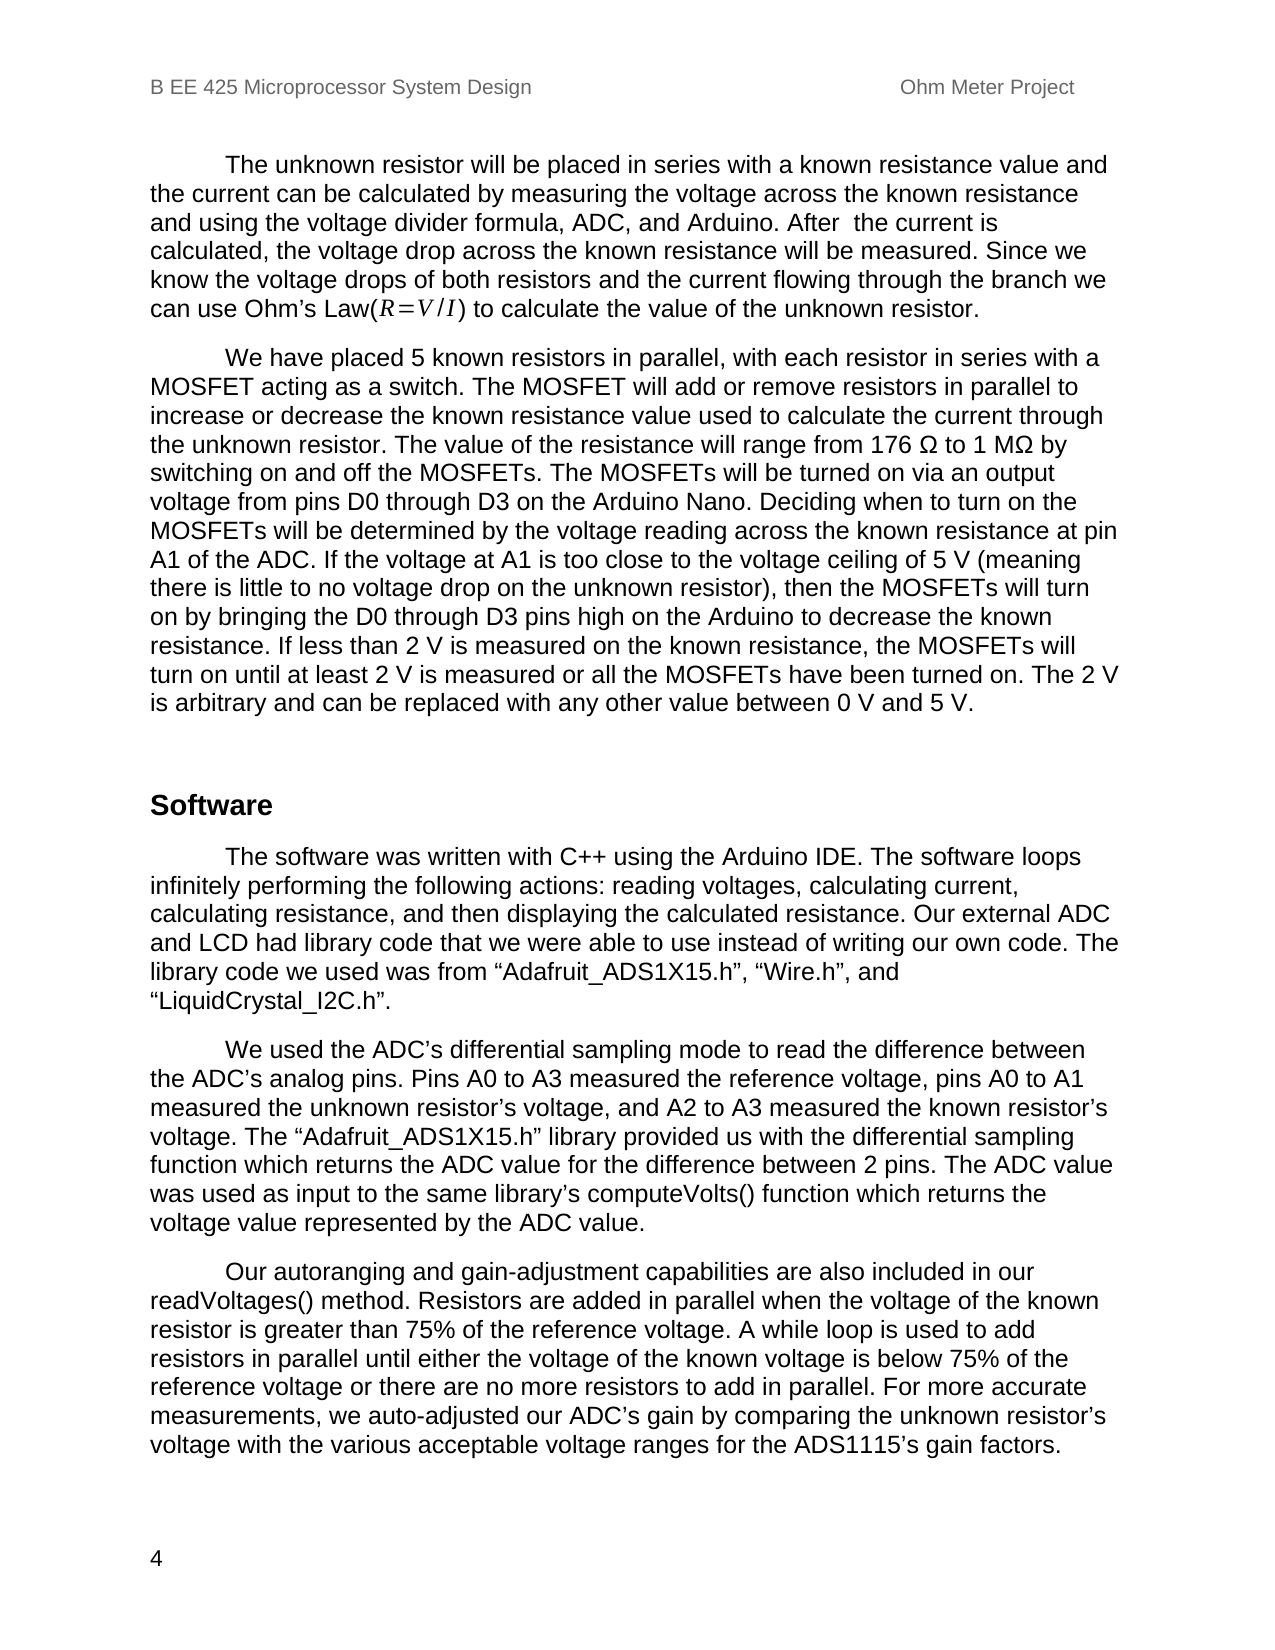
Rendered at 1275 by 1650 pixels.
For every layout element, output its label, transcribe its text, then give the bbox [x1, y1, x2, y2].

text Software [150, 787, 1125, 821]
text We used the ADC’s differential sampling mode to read the difference between the ADC’s analog pins. Pins A0 to A3 measured the reference voltage, pins A0 to A1 measured the unknown resistor’s voltage, and A2 to A3 measured the known resistor’s voltage. The “Adafruit_ADS1X15.h” library provided us with the differential sampling function which returns the ADC value for the difference between 2 pins. The ADC value was used as input to the same library’s computeVolts() function which returns the voltage value represented by the ADC value. [150, 1035, 1125, 1236]
text Our autoranging and gain-adjustment capabilities are also included in our readVoltages() method. Resistors are added in parallel when the voltage of the known resistor is greater than 75% of the reference voltage. A while loop is used to add resistors in parallel until either the voltage of the known voltage is below 75% of the reference voltage or there are no more resistors to add in parallel. For more accurate measurements, we auto-adjusted our ADC’s gain by comparing the unknown resistor’s voltage with the various acceptable voltage ranges for the ADS1115’s gain factors. [150, 1257, 1125, 1458]
text We have placed 5 known resistors in parallel, with each resistor in series with a MOSFET acting as a switch. The MOSFET will add or remove resistors in parallel to increase or decrease the known resistance value used to calculate the current through the unknown resistor. The value of the resistance will range from 176 Ω to 1 MΩ by switching on and off the MOSFETs. The MOSFETs will be turned on via an output voltage from pins D0 through D3 on the Arduino Nano. Deciding when to turn on the MOSFETs will be determined by the voltage reading across the known resistance at pin A1 of the ADC. If the voltage at A1 is too close to the voltage ceiling of 5 V (meaning there is little to no voltage drop on the unknown resistor), then the MOSFETs will turn on by bringing the D0 through D3 pins high on the Arduino to decrease the known resistance. If less than 2 V is measured on the known resistance, the MOSFETs will turn on until at least 2 V is measured or all the MOSFETs have been turned on. The 2 V is arbitrary and can be replaced with any other value between 0 V and 5 V. [150, 343, 1125, 717]
text The unknown resistor will be placed in series with a known resistance value and the current can be calculated by measuring the voltage across the known resistance and using the voltage divider formula, ADC, and Arduino. After the current is calculated, the voltage drop across the known resistance will be measured. Since we know the voltage drops of both resistors and the current flowing through the branch we can use Ohm’s Law() to calculate the value of the unknown resistor. [150, 150, 1125, 322]
text The software was written with C++ using the Arduino IDE. The software loops infinitely performing the following actions: reading voltages, calculating current, calculating resistance, and then displaying the calculated resistance. Our external ADC and LCD had library code that we were able to use instead of writing our own code. The library code we used was from “Adafruit_ADS1X15.h”, “Wire.h”, and “LiquidCrystal_I2C.h”. [150, 842, 1125, 1014]
